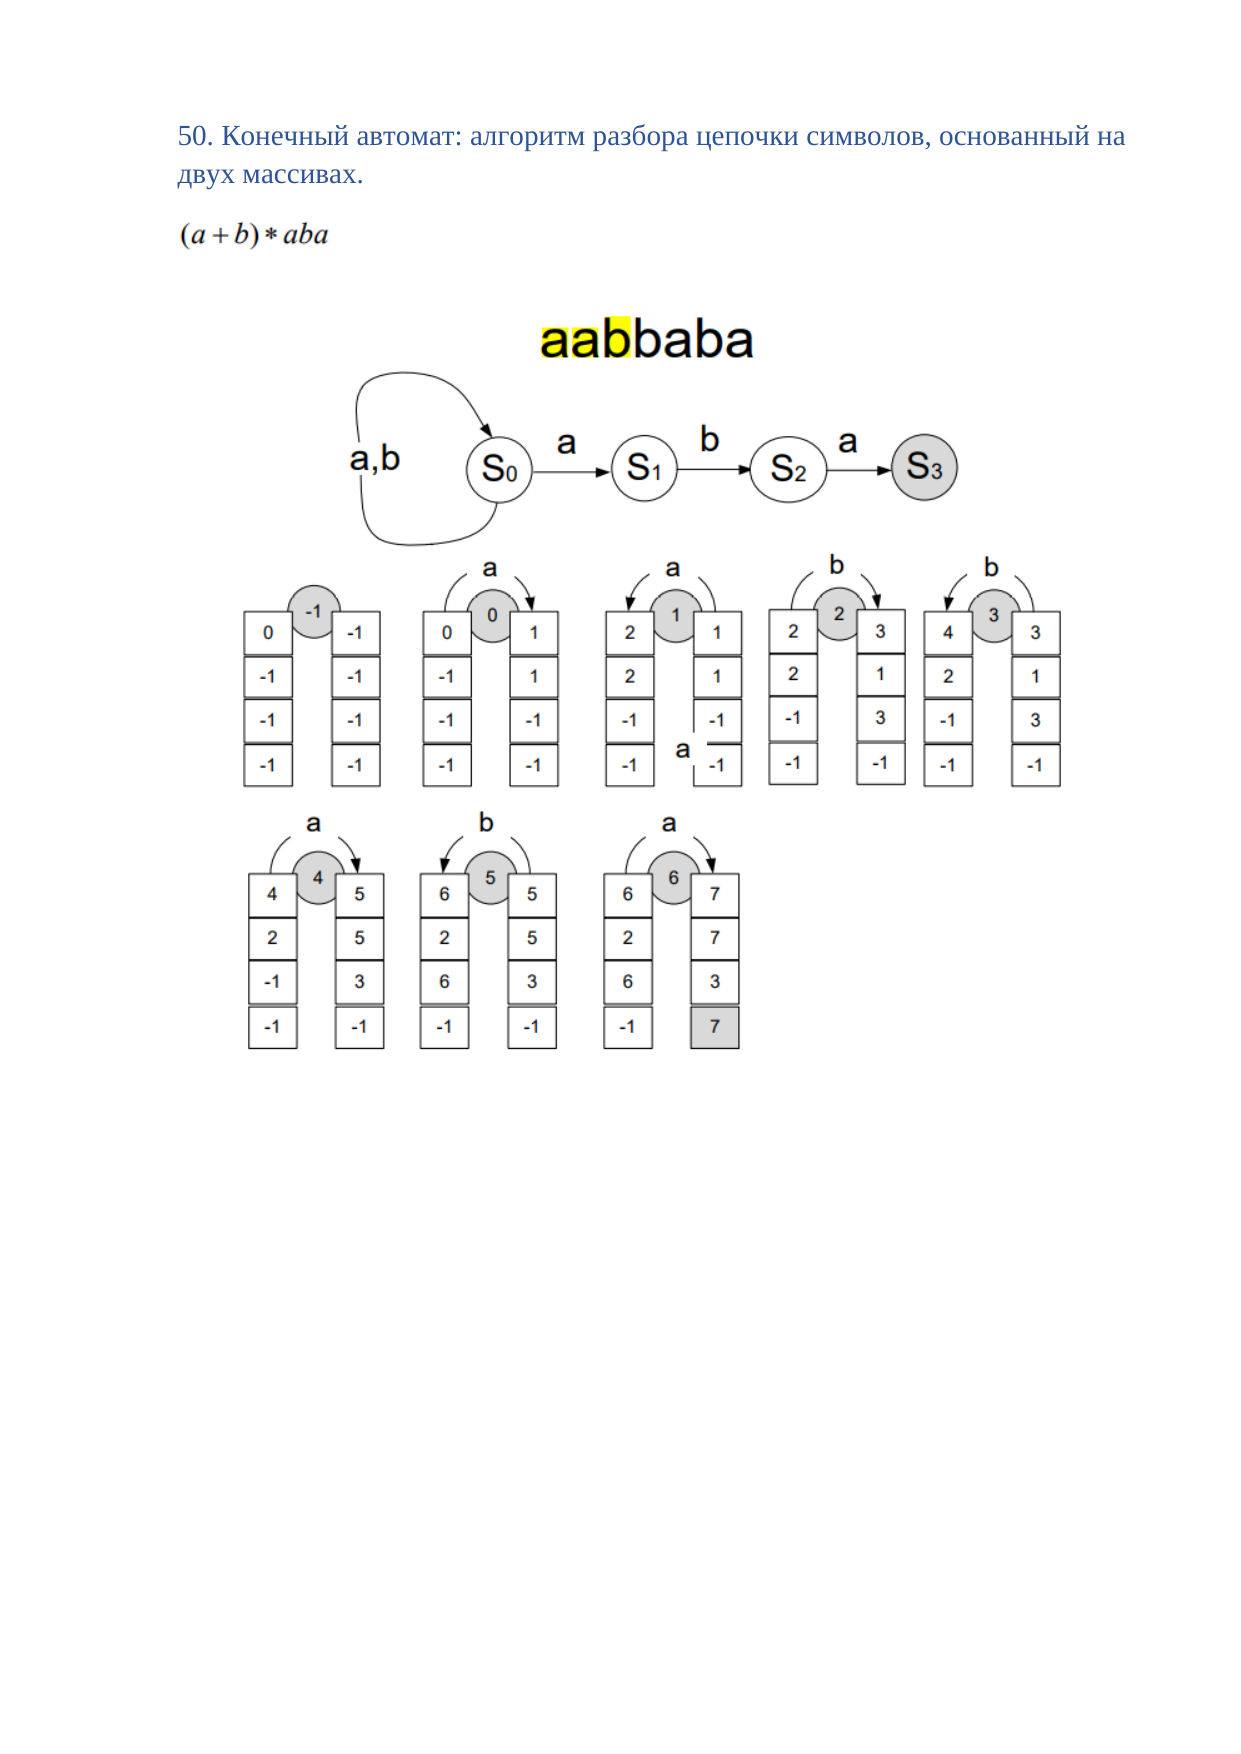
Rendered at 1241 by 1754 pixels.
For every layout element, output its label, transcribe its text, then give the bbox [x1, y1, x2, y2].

picture [177, 195, 366, 261]
subtitle 50. Конечный автомат: алгоритм разбора цепочки символов, основанный на двух массивах. [177, 118, 1152, 190]
picture [177, 285, 1071, 1093]
